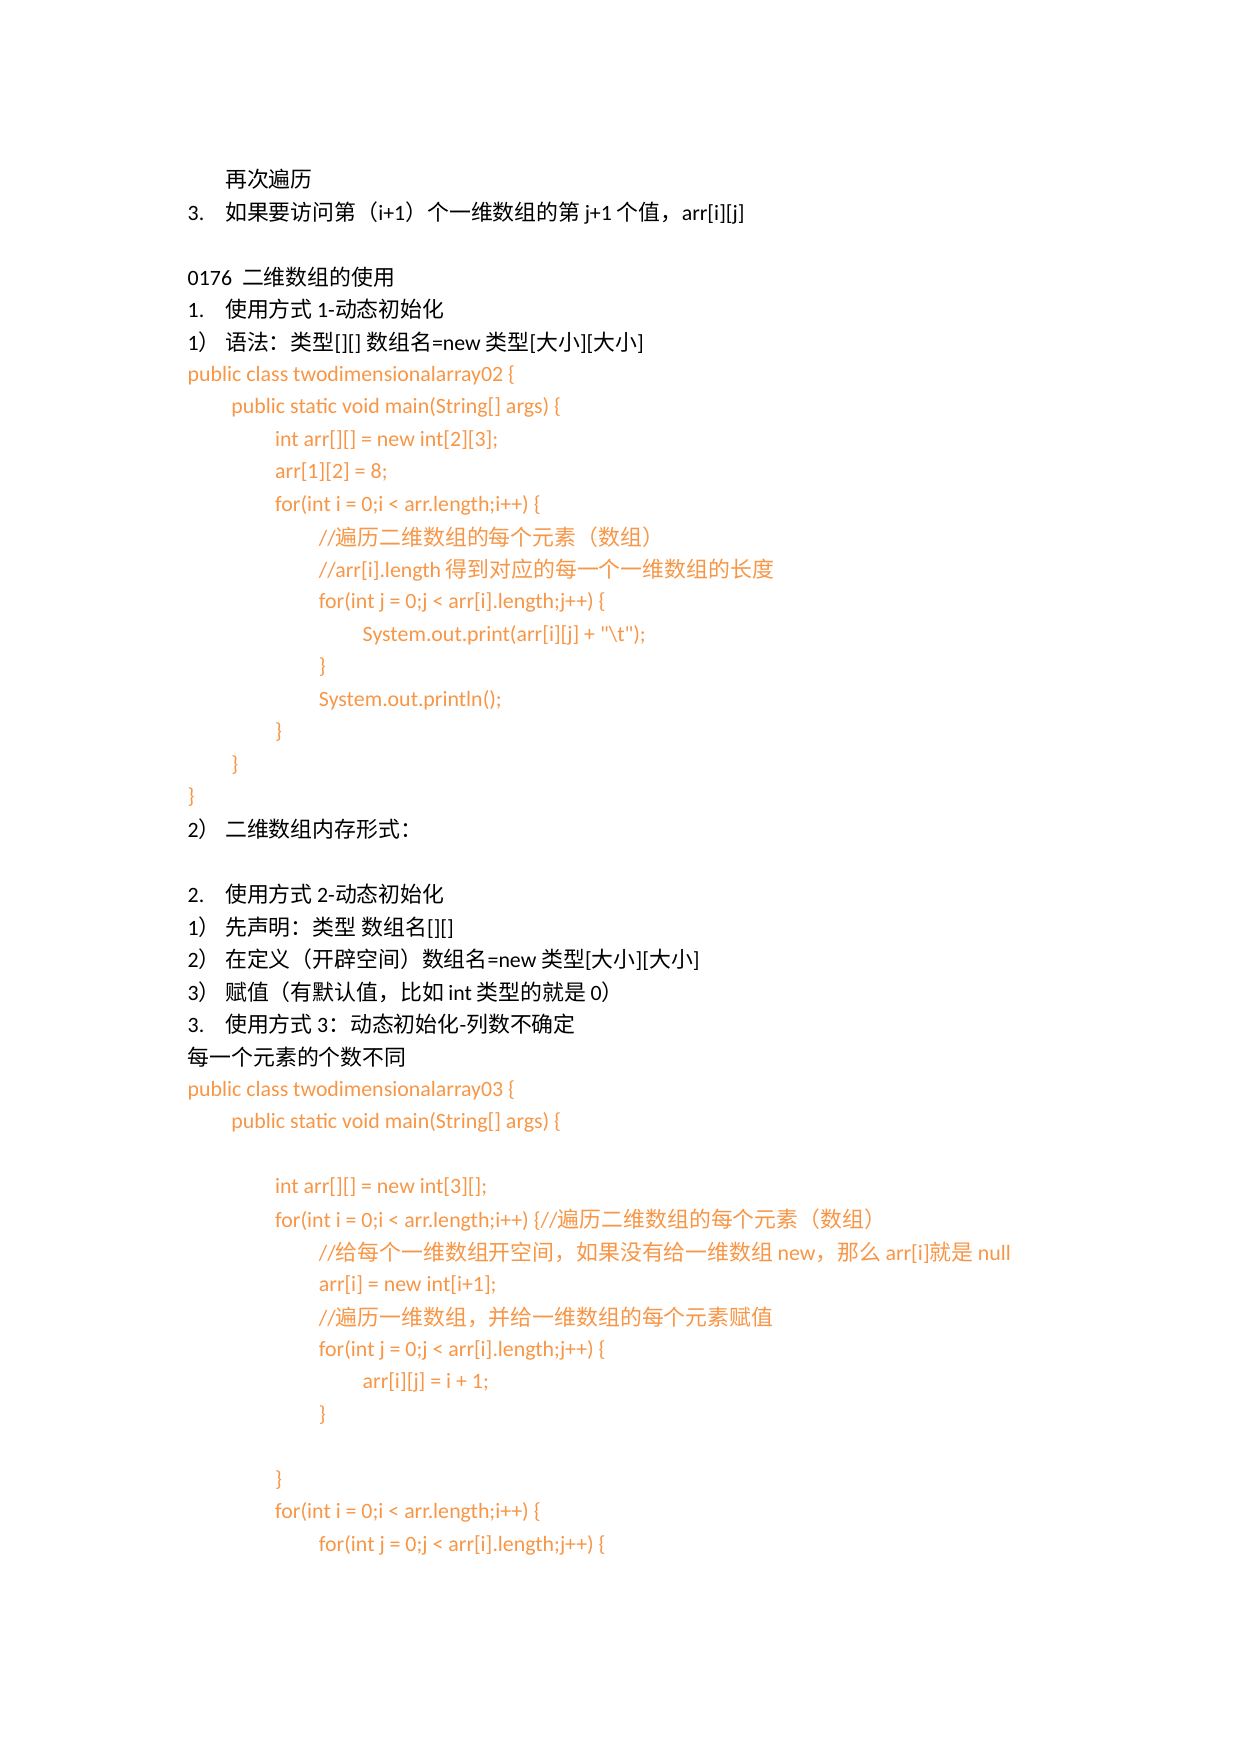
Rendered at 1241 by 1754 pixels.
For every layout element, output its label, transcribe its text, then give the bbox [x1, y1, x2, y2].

text } [187, 747, 1053, 779]
text } [187, 714, 1053, 747]
text int arr[][] = new int[3][]; [187, 1169, 1053, 1202]
text arr[i][j] = i + 1; [187, 1364, 1053, 1397]
text public class twodimensionalarray03 { [187, 1072, 1053, 1104]
text for(int i = 0;i < arr.length;i++) { [187, 487, 1053, 519]
text arr[i] = new int[i+1]; [187, 1267, 1053, 1299]
text //遍历一维数组，并给一维数组的每个元素赋值 [187, 1299, 1053, 1332]
text //遍历二维数组的每个元素（数组） [187, 519, 1053, 552]
text //arr[i].length得到对应的每一个一维数组的长度 [187, 552, 1053, 584]
text System.out.print(arr[i][j] + "\t"); [187, 617, 1053, 649]
text for(int j = 0;j < arr[i].length;j++) { [187, 1527, 1053, 1559]
text for(int i = 0;i < arr.length;i++) { [187, 1494, 1053, 1527]
list 使用方式3：动态初始化-列数不确定 [187, 1007, 1053, 1039]
text public static void main(String[] args) { [187, 1104, 1053, 1137]
text } [187, 649, 1053, 682]
text } [187, 779, 1053, 812]
list 先声明：类型 数组名[][] [187, 909, 1053, 942]
list 二维数组内存形式： [187, 812, 1053, 844]
text for(int j = 0;j < arr[i].length;j++) { [187, 1332, 1053, 1364]
text } [187, 1462, 1053, 1494]
text //给每个一维数组开空间，如果没有给一维数组new，那么arr[i]就是null [187, 1234, 1053, 1267]
text for(int i = 0;i < arr.length;i++) {//遍历二维数组的每个元素（数组） [187, 1202, 1053, 1234]
text 0176 二维数组的使用 [187, 259, 1053, 292]
text int arr[][] = new int[2][3]; [187, 422, 1053, 454]
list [187, 162, 1053, 194]
text System.out.println(); [187, 682, 1053, 714]
list 使用方式1-动态初始化 [187, 292, 1053, 324]
text arr[1][2] = 8; [187, 454, 1053, 487]
text } [187, 1397, 1053, 1429]
text public class twodimensionalarray02 { [187, 357, 1053, 389]
list 使用方式2-动态初始化 [187, 877, 1053, 909]
list 语法：类型[][] 数组名=new 类型[大小][大小] [187, 324, 1053, 357]
text public static void main(String[] args) { [187, 389, 1053, 422]
list 如果要访问第（i+1）个一维数组的第j+1个值，arr[i][j] [187, 194, 1053, 227]
text for(int j = 0;j < arr[i].length;j++) { [187, 584, 1053, 617]
list 赋值（有默认值，比如int 类型的就是0） [187, 974, 1053, 1007]
list 在定义（开辟空间）数组名=new 类型[大小][大小] [187, 942, 1053, 974]
text 每一个元素的个数不同 [187, 1039, 1053, 1072]
